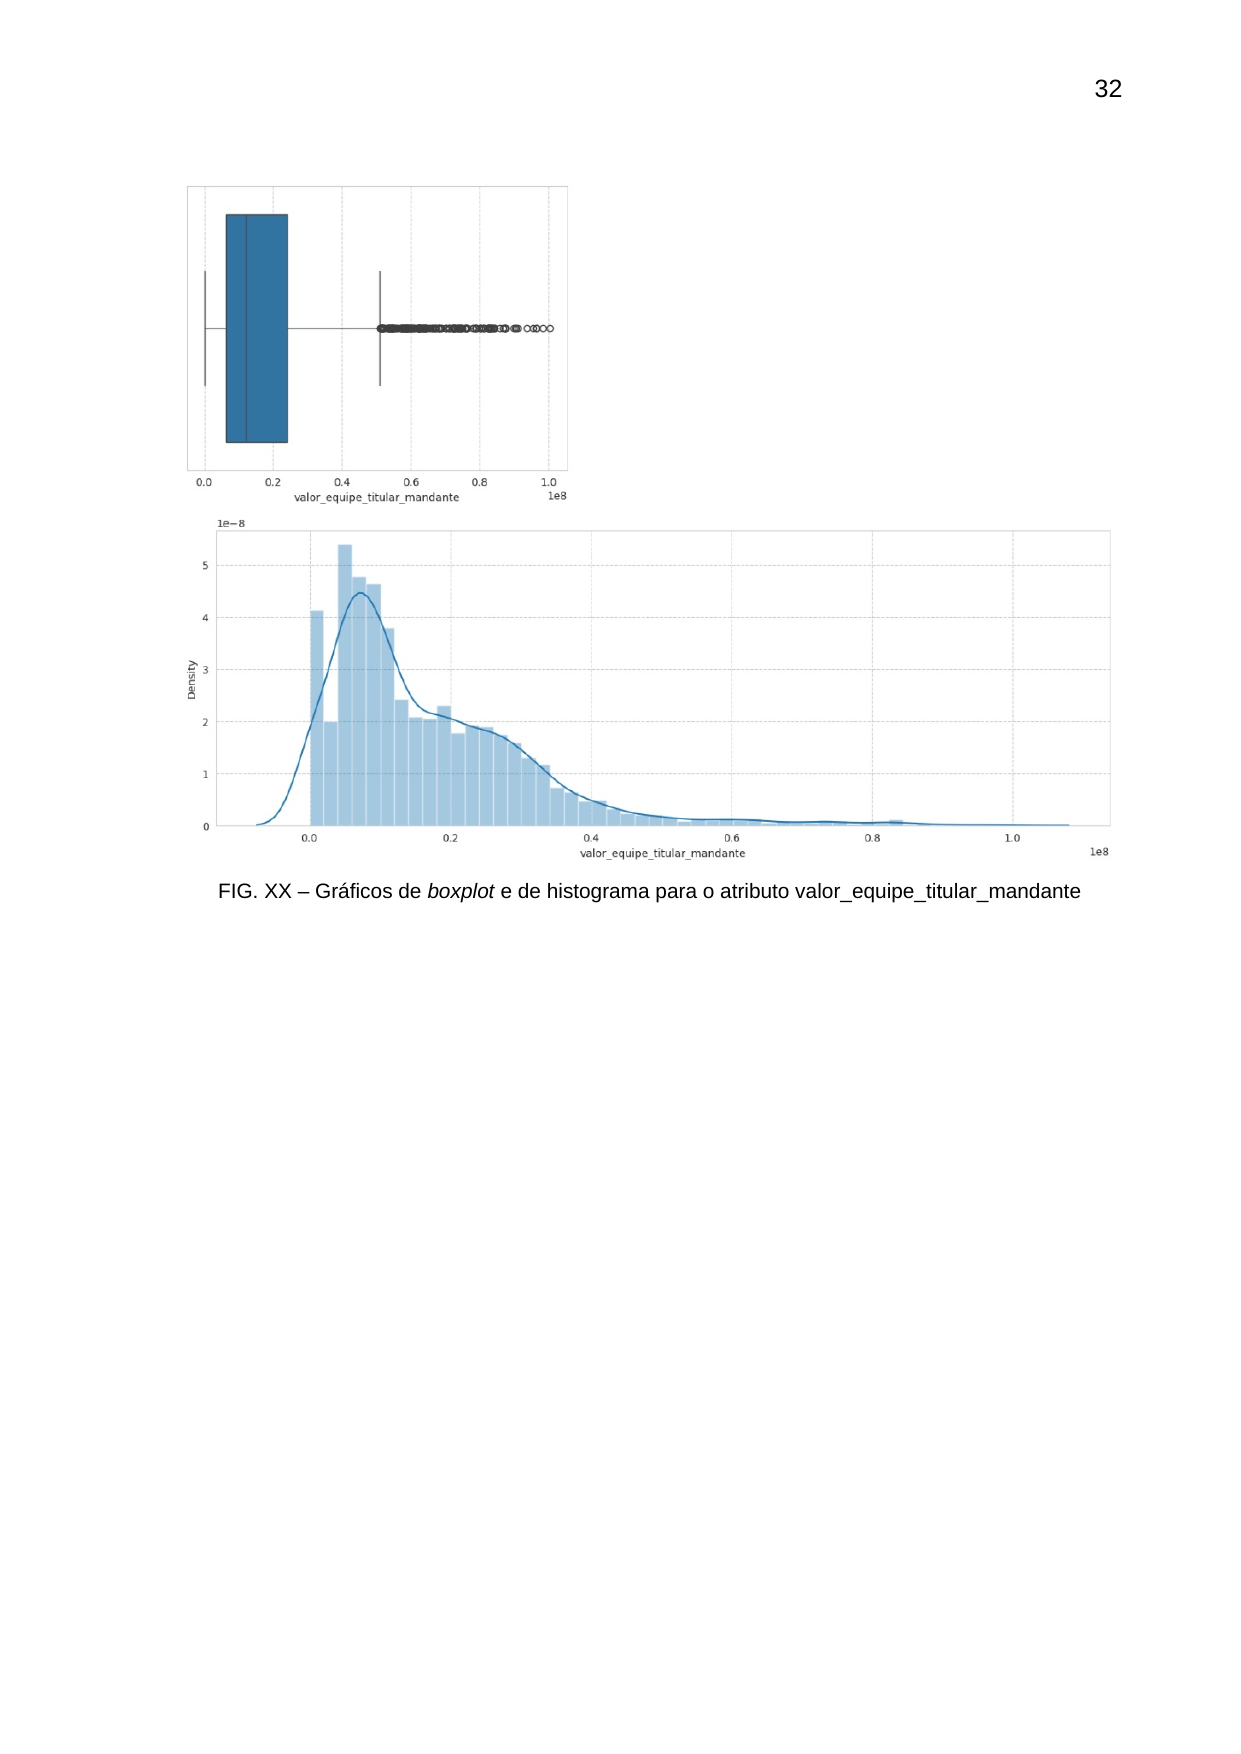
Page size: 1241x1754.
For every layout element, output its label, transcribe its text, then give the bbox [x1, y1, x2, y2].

text FIG. XX – Gráficos de boxplot e de histograma para o atributo valor_equipe_titular_mandante [177, 879, 1122, 903]
picture [177, 177, 1122, 865]
